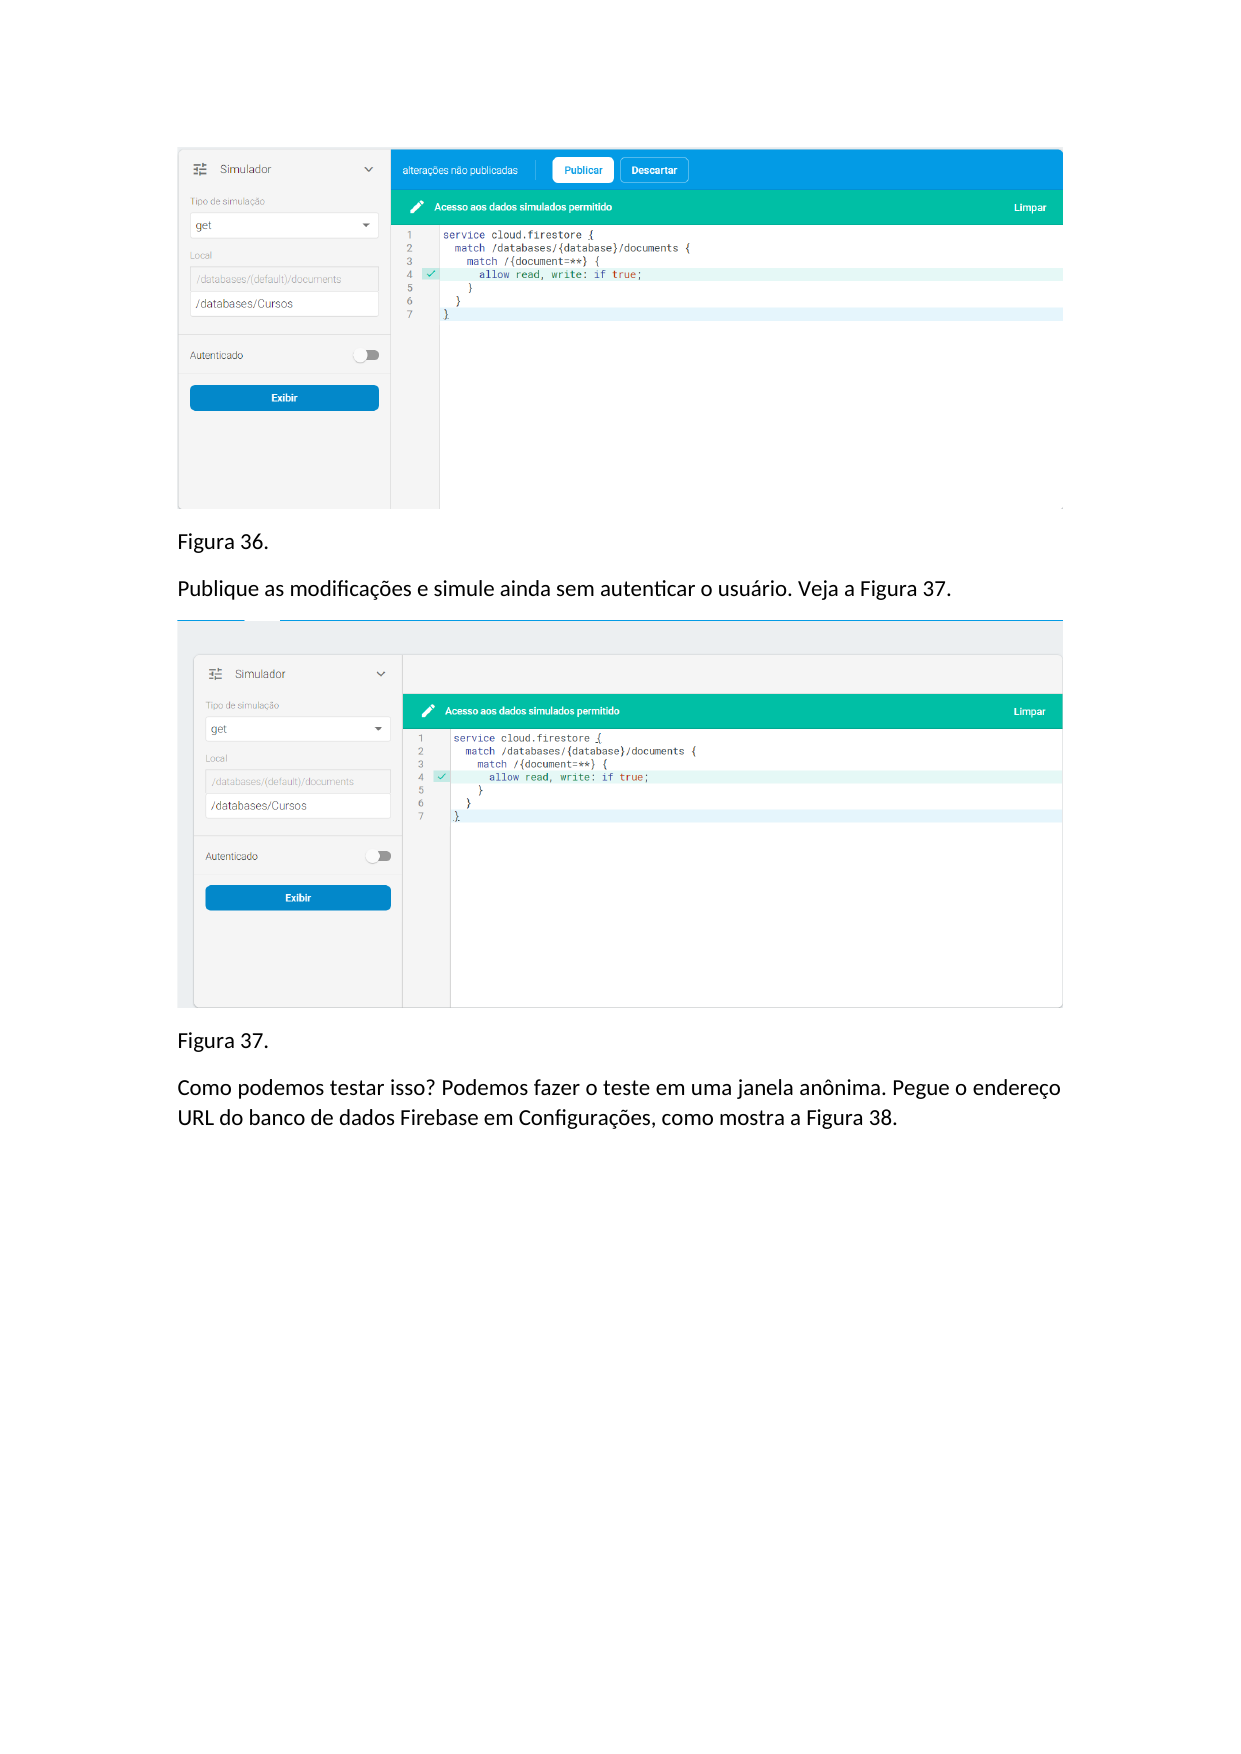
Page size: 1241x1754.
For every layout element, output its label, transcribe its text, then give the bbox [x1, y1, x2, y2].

text Figura 37. [177, 1026, 1063, 1054]
text Como podemos testar isso? Podemos fazer o teste em uma janela anônima. Pegue o endereço URL do banco de dados Firebase em Configurações, como mostra a Figura 38. [177, 1073, 1063, 1132]
picture [637, 169, 648, 173]
picture [177, 147, 1063, 509]
picture [553, 158, 613, 182]
picture [177, 620, 1063, 1008]
text Figura 36. [177, 527, 1063, 555]
text Publique as modificações e simule ainda sem autenticar o usuário. Veja a Figura 37. [177, 574, 1063, 602]
